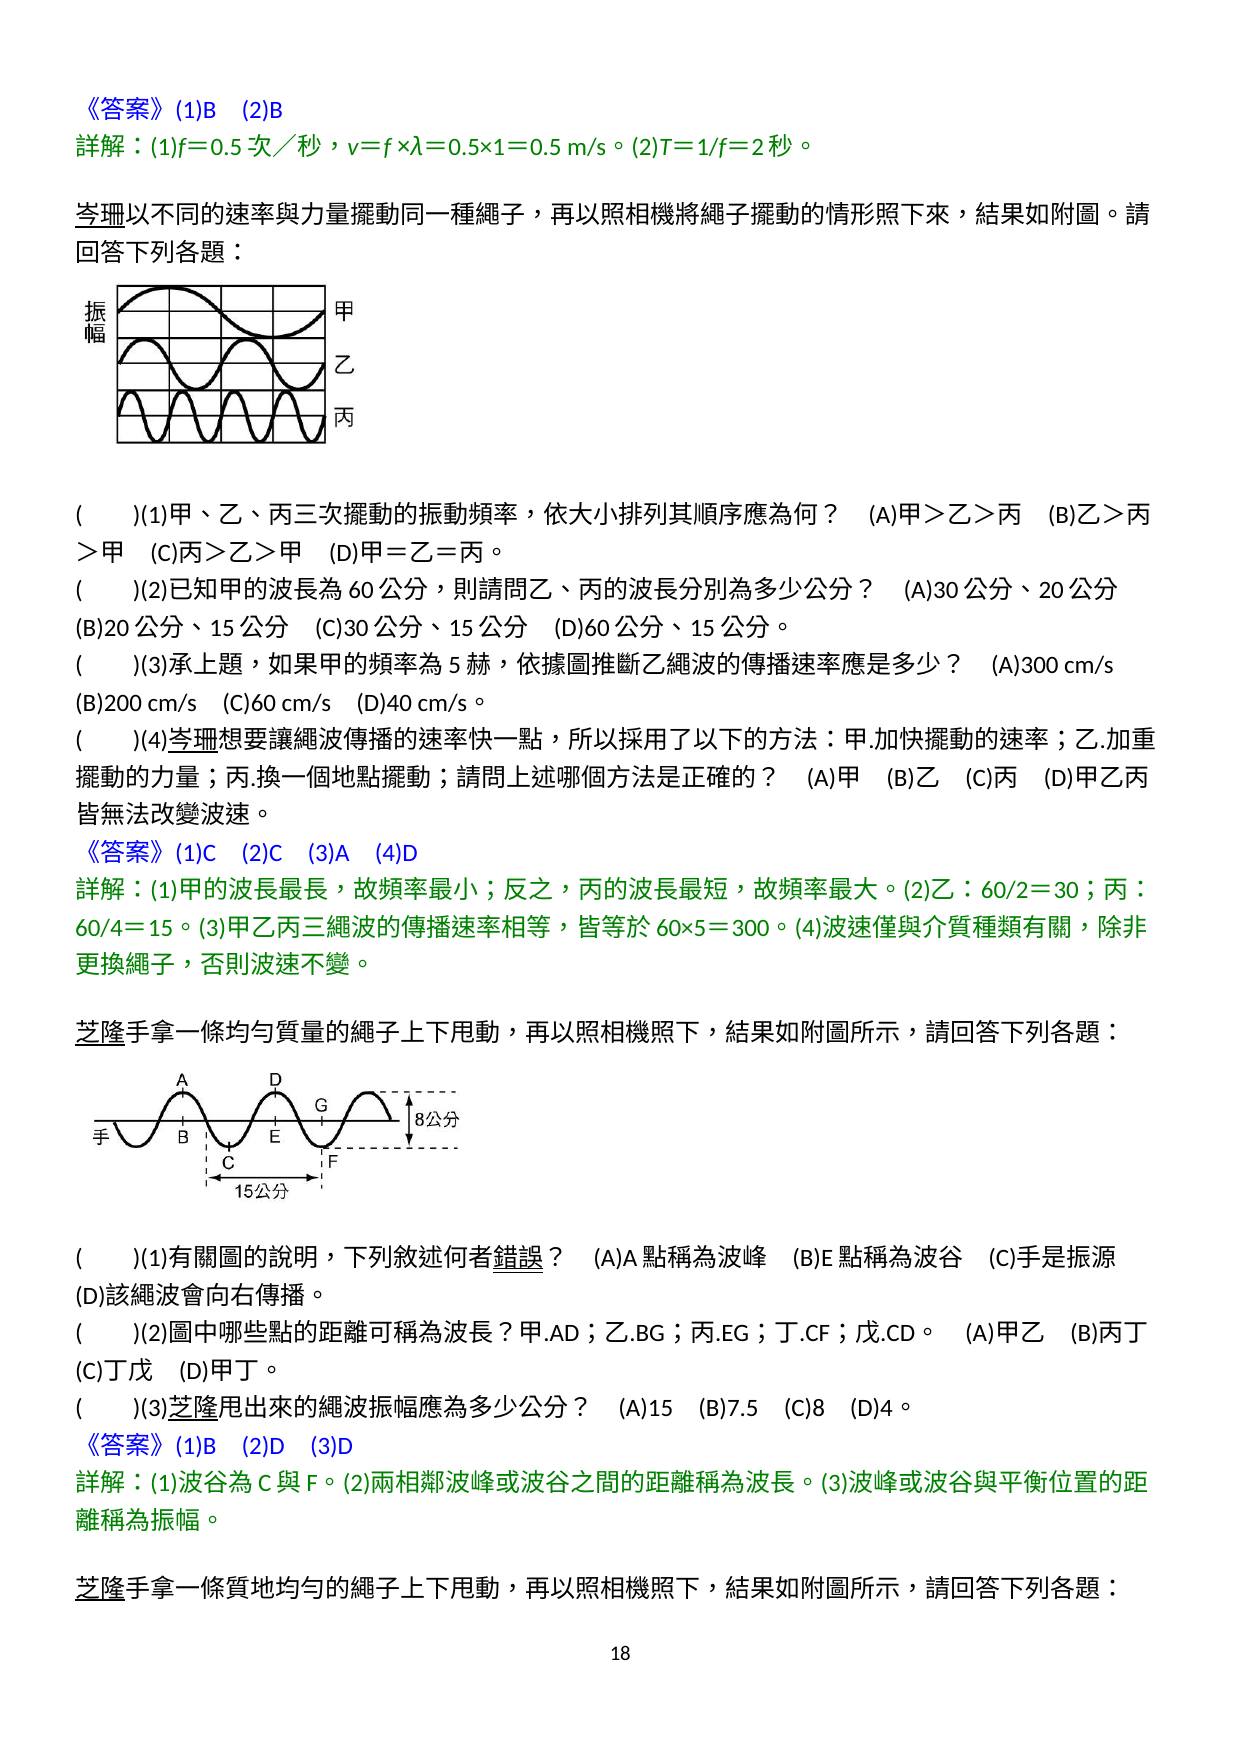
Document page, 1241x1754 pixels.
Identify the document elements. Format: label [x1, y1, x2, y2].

picture [75, 1049, 477, 1210]
picture [75, 269, 376, 459]
